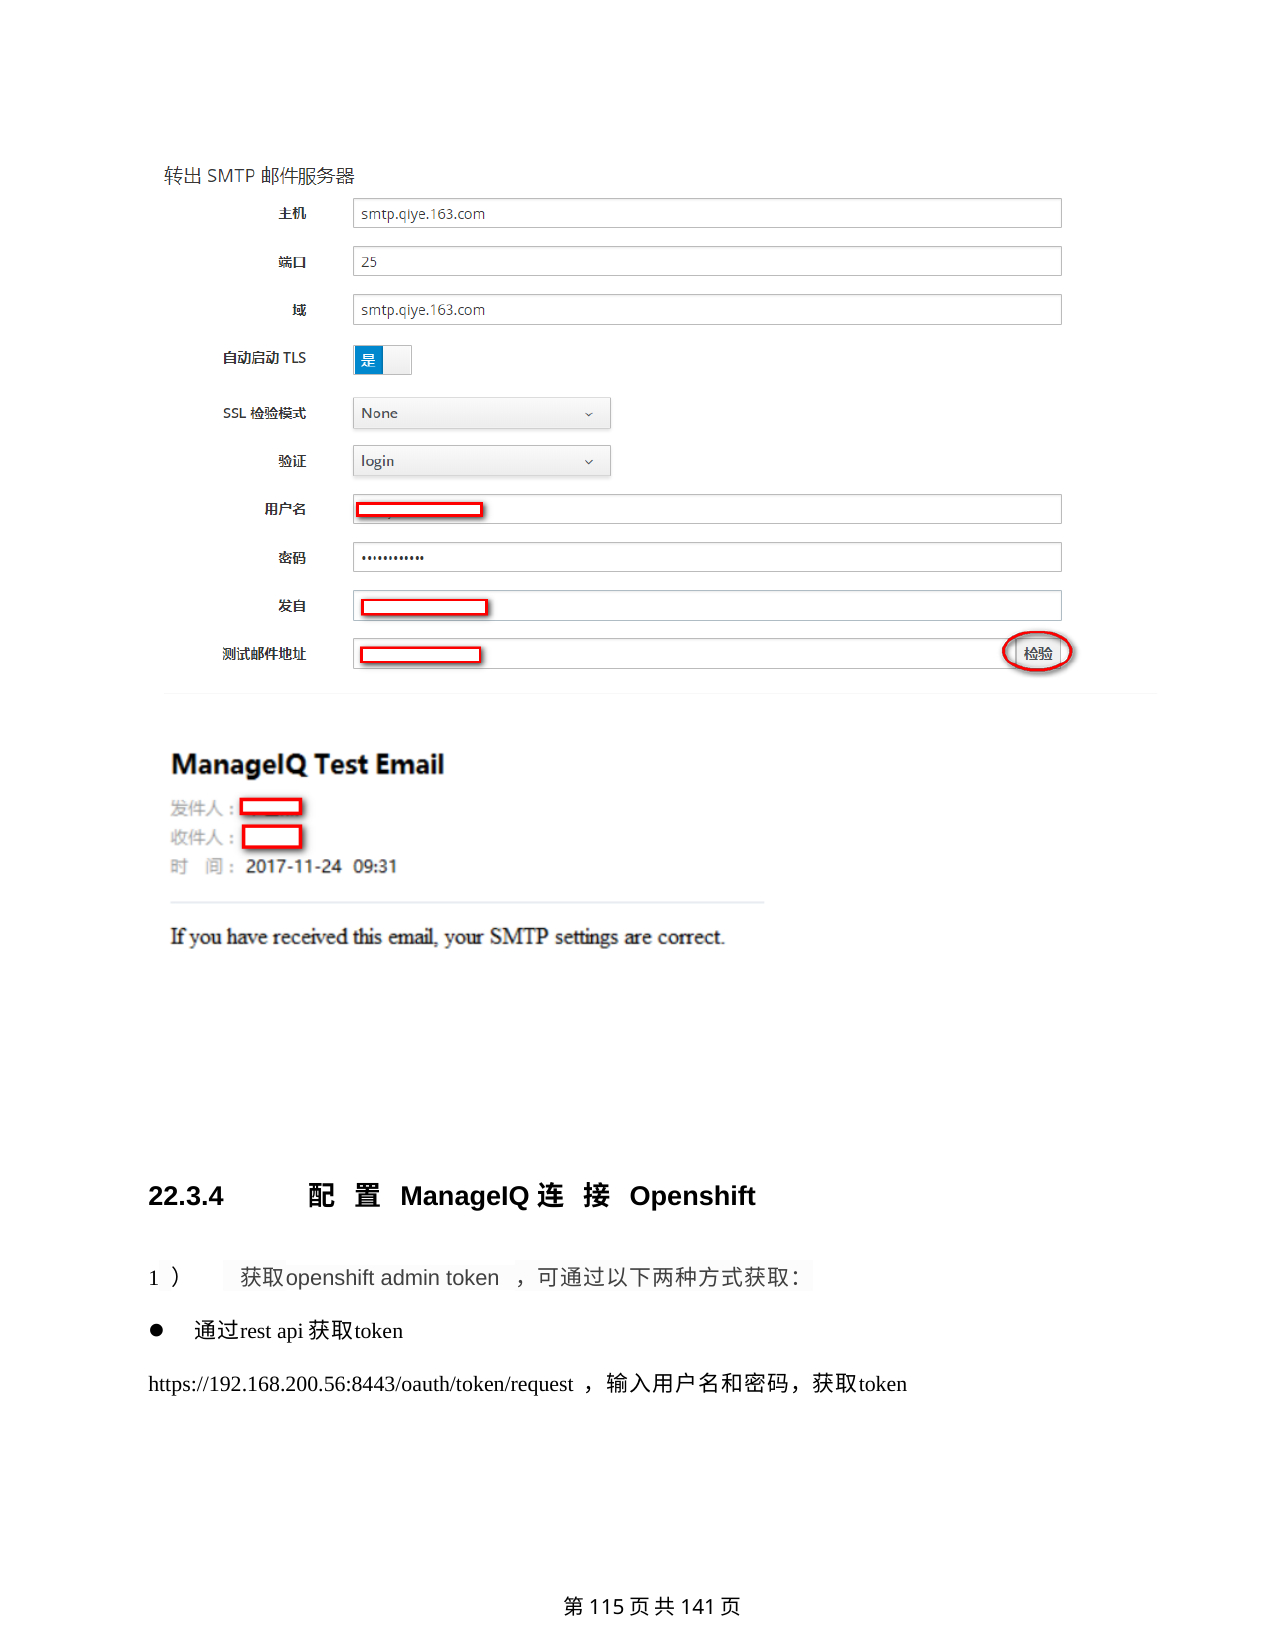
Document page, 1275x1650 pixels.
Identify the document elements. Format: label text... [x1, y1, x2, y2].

picture [148, 742, 765, 1000]
subtitle 配置ManageIQ连接Openshift [148, 1156, 1156, 1231]
text https://192.168.200.56:8443/oauth/token/request，输入用户名和密码，获取token [148, 1363, 1156, 1401]
list 获取openshift admin token，可通过以下两种方式获取： [148, 1257, 1156, 1294]
list 通过rest api获取token [148, 1310, 1156, 1348]
picture [148, 164, 1158, 709]
